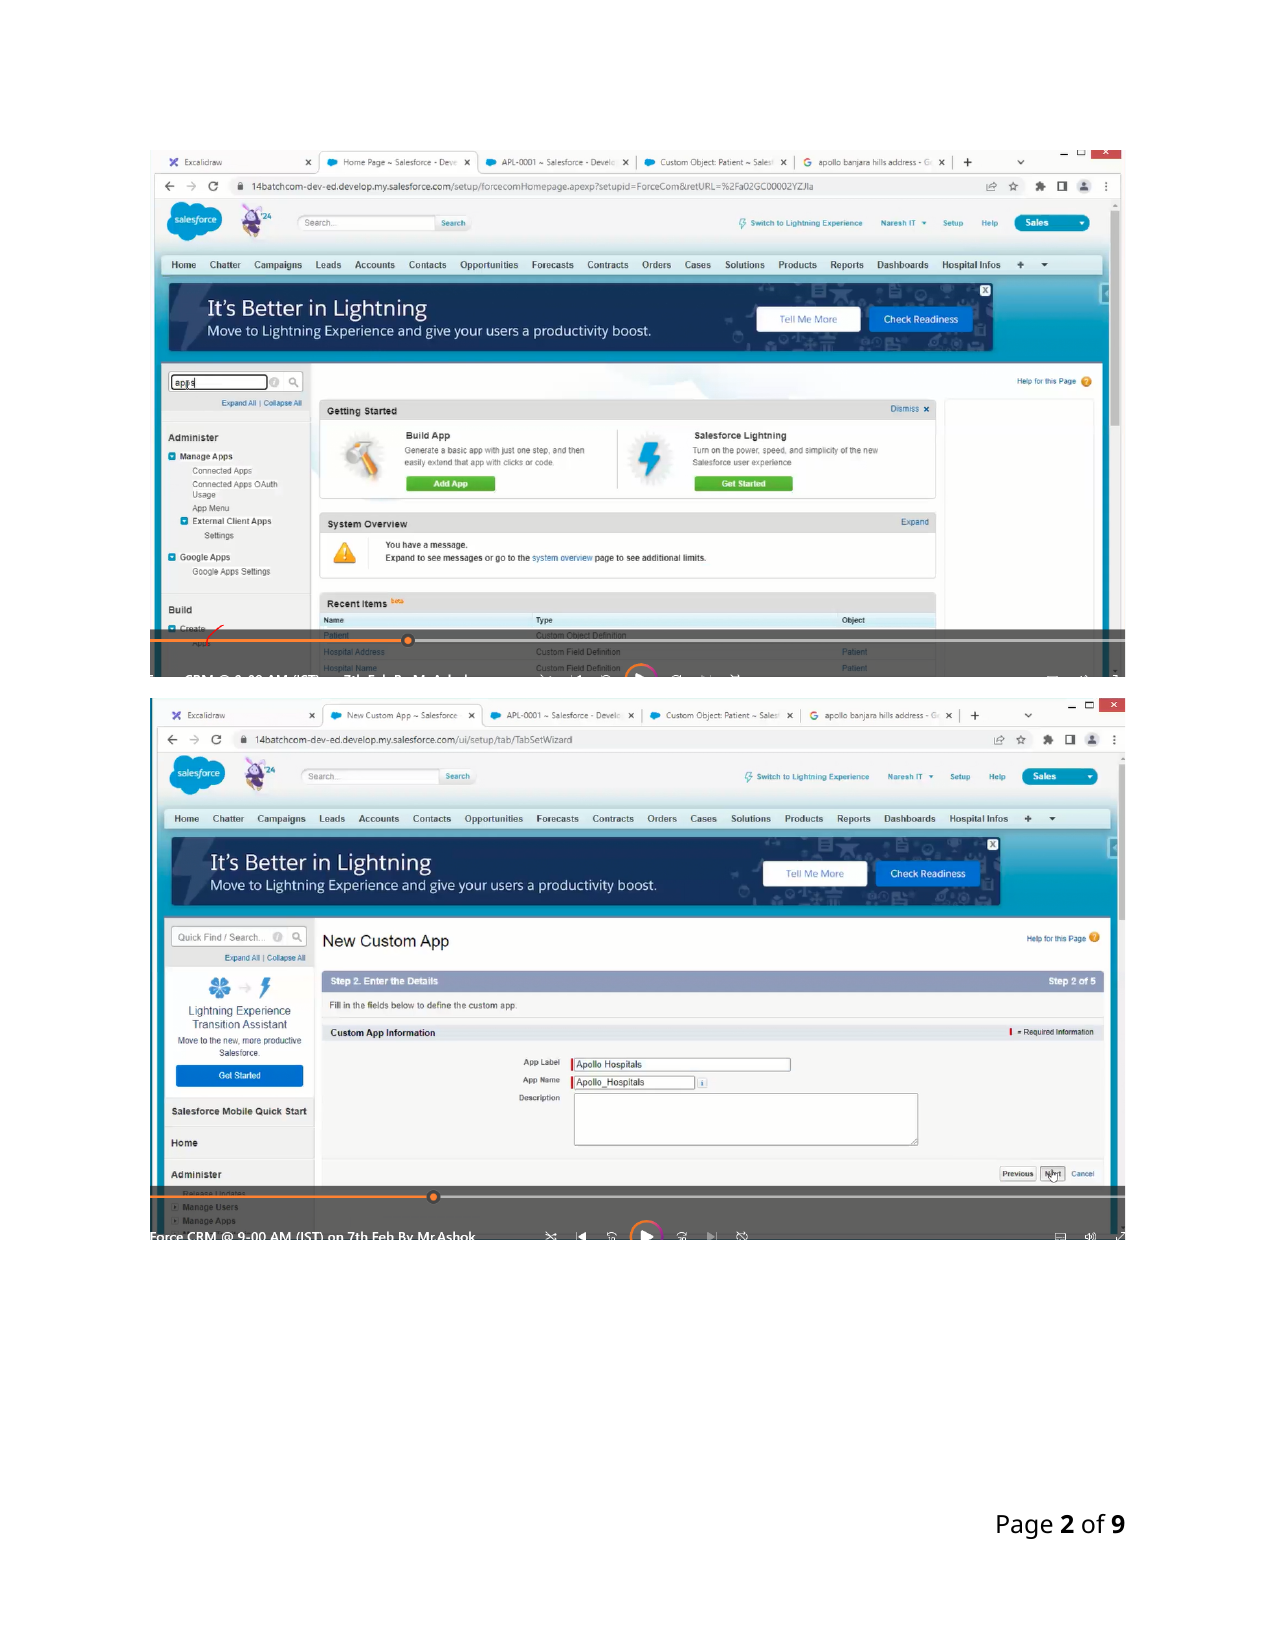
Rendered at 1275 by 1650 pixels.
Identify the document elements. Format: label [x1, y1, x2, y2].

picture [150, 150, 1125, 677]
picture [150, 698, 1125, 1240]
